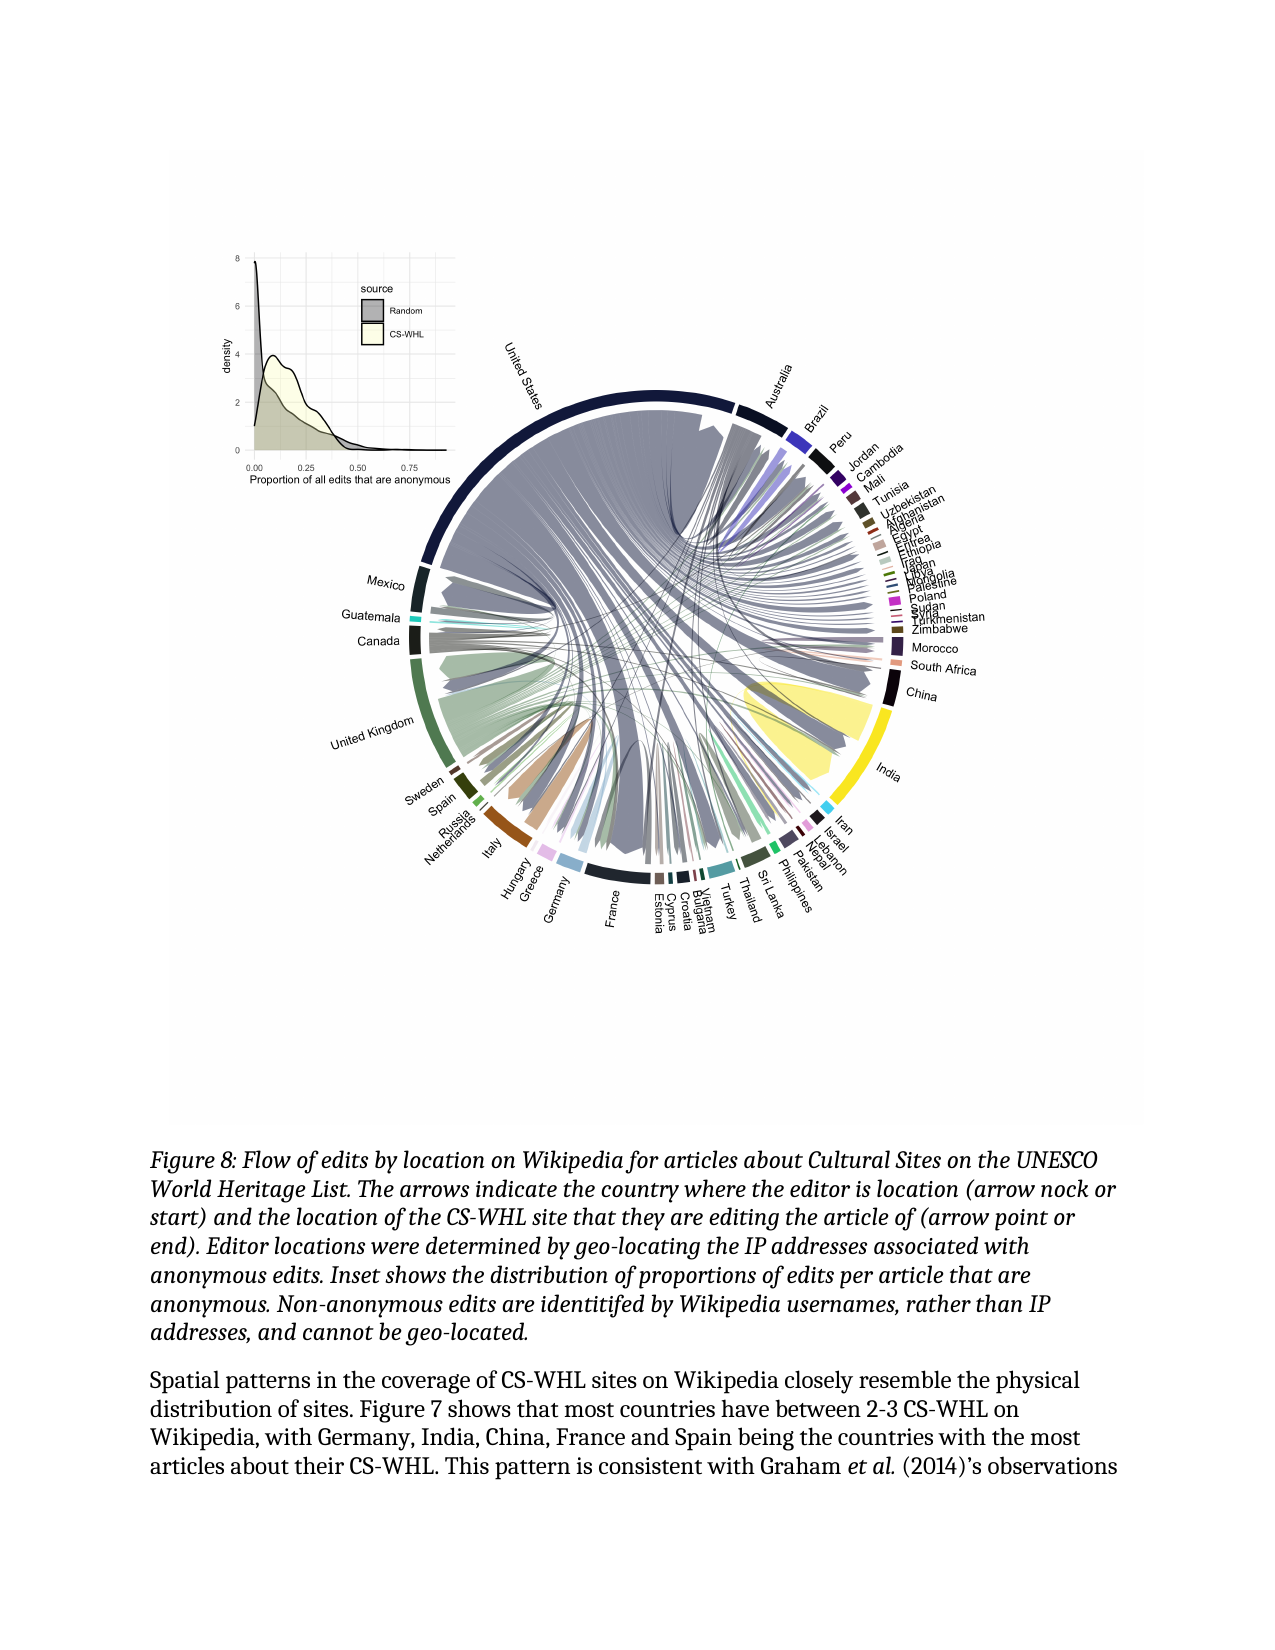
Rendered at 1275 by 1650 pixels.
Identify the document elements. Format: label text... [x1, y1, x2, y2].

text Figure 8: Flow of edits by location on Wikipedia for articles about Cultural Sites on the UNESCO World Heritage List. The arrows indicate the country where the editor is location (arrow nock or start) and the location of the CS-WHL site that they are editing the article of (arrow point or end). Editor locations were determined by geo-locating the IP addresses associated with anonymous edits. Inset shows the distribution of proportions of edits per article that are anonymous. Non-anonymous edits are identitifed by Wikipedia usernames, rather than IP addresses, and cannot be geo-located. [150, 1146, 1125, 1347]
picture [168, 150, 1144, 1125]
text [150, 1366, 1125, 1481]
